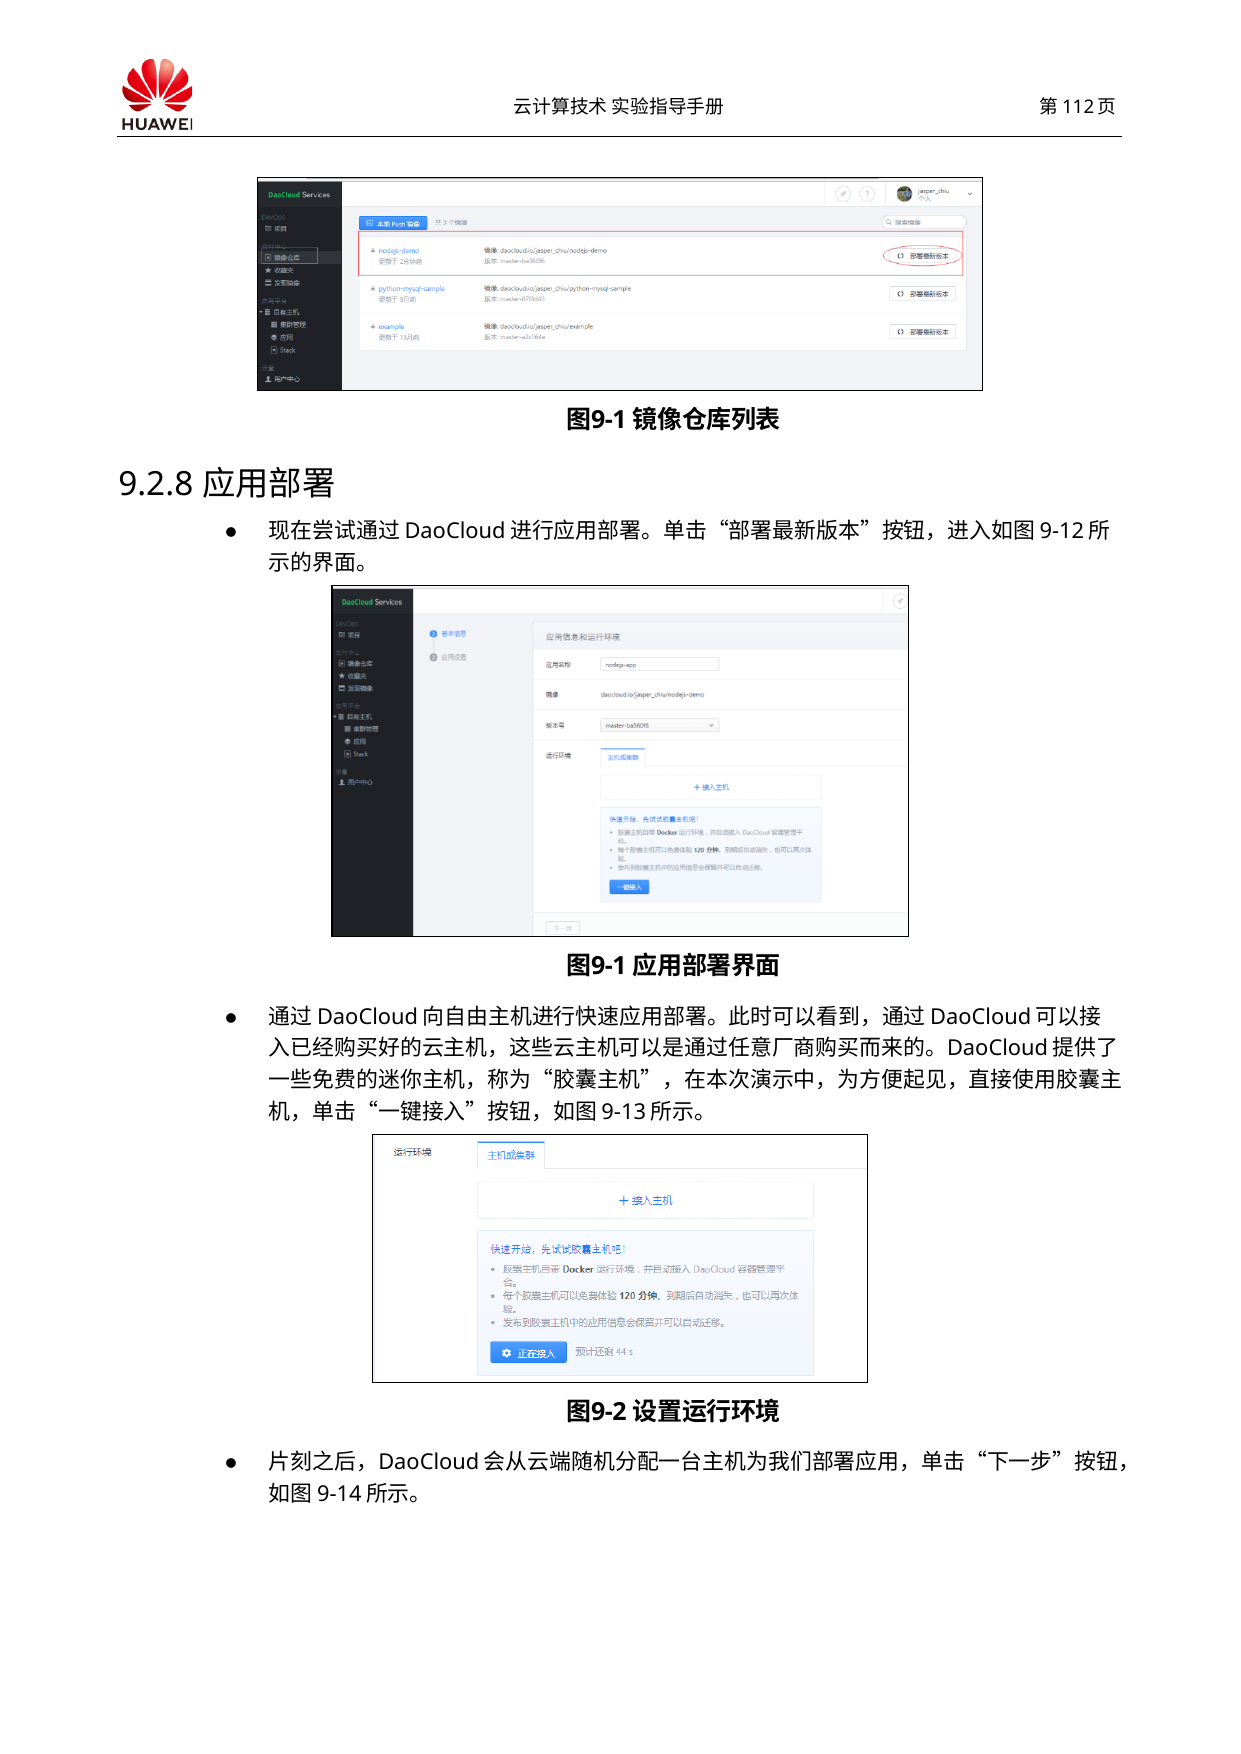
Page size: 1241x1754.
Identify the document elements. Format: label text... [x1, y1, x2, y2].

text 现在尝试通过DaoCloud进行应用部署。单击“部署最新版本”按钮，进入如图9-12所示的界面。 [224, 513, 1122, 577]
picture [122, 59, 193, 130]
text 通过DaoCloud向自由主机进行快速应用部署。此时可以看到，通过DaoCloud可以接入已经购买好的云主机，这些云主机可以是通过任意厂商购买而来的。DaoCloud提供了一些免费的迷你主机，称为“胶囊主机”，在本次演示中，为方便起见，直接使用胶囊主机，单击“一键接入”按钮，如图9-13所示。 [224, 999, 1122, 1126]
picture [373, 1135, 867, 1382]
text 设置运行环境 [224, 1391, 1122, 1428]
text 镜像仓库列表 [224, 399, 1122, 436]
text 应用部署界面 [224, 946, 1122, 982]
subtitle 应用部署 [118, 457, 1122, 505]
picture [333, 586, 908, 936]
picture [258, 178, 982, 390]
text 片刻之后，DaoCloud会从云端随机分配一台主机为我们部署应用，单击“下一步”按钮，如图9-14所示。 [224, 1444, 1122, 1508]
